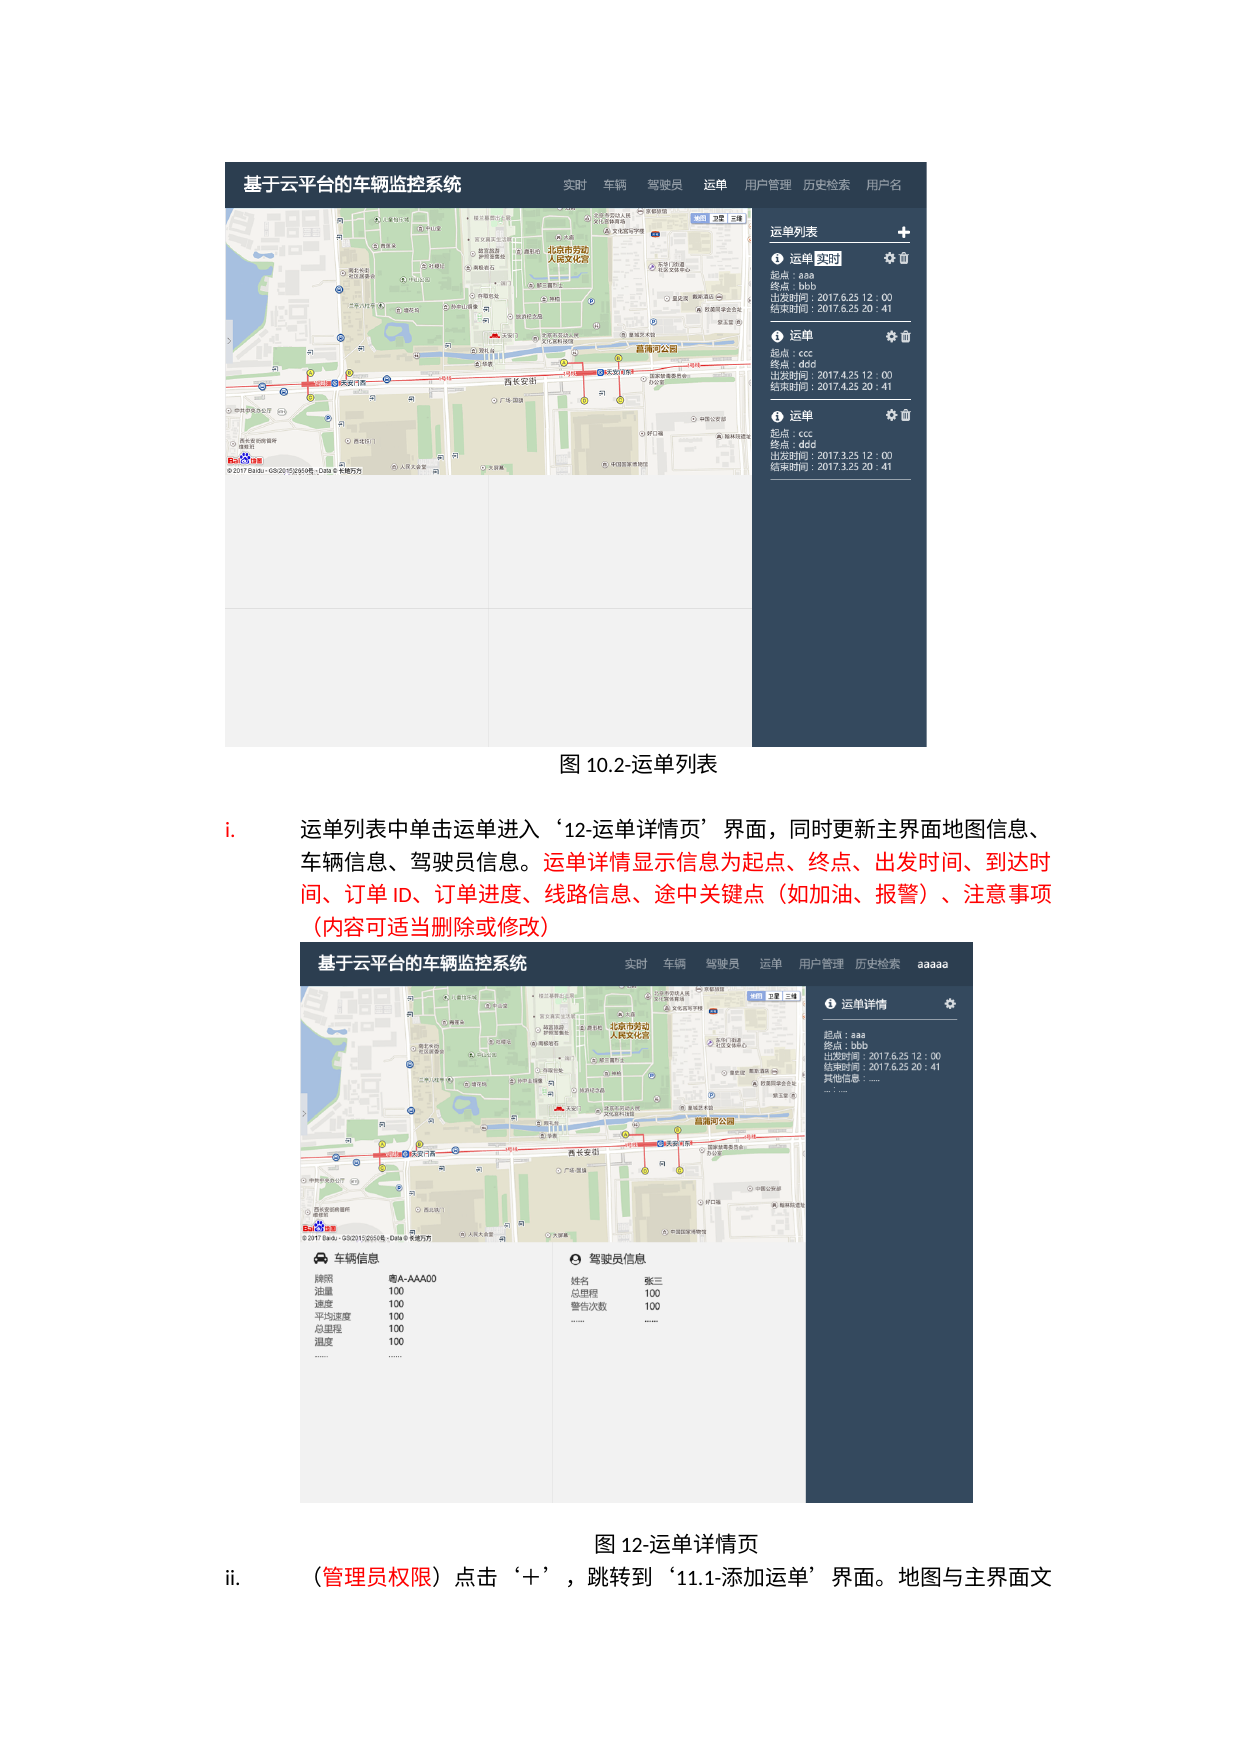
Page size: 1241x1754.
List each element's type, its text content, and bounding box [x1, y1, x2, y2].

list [225, 1559, 1053, 1592]
picture [300, 942, 973, 1503]
list 图12-运单详情页 [300, 1527, 1053, 1559]
list 运单列表中单击运单进入‘12-运单详情页’界面，同时更新主界面地图信息、车辆信息、驾驶员信息。运单详情显示信息为起点、终点、出发时间、到达时间、订单ID、订单进度、线路信息、途中关键点（如加油、报警）、注意事项（内容可适当删除或修改） [225, 812, 1053, 942]
picture [225, 162, 927, 747]
list 图10.2-运单列表 [225, 747, 1053, 779]
